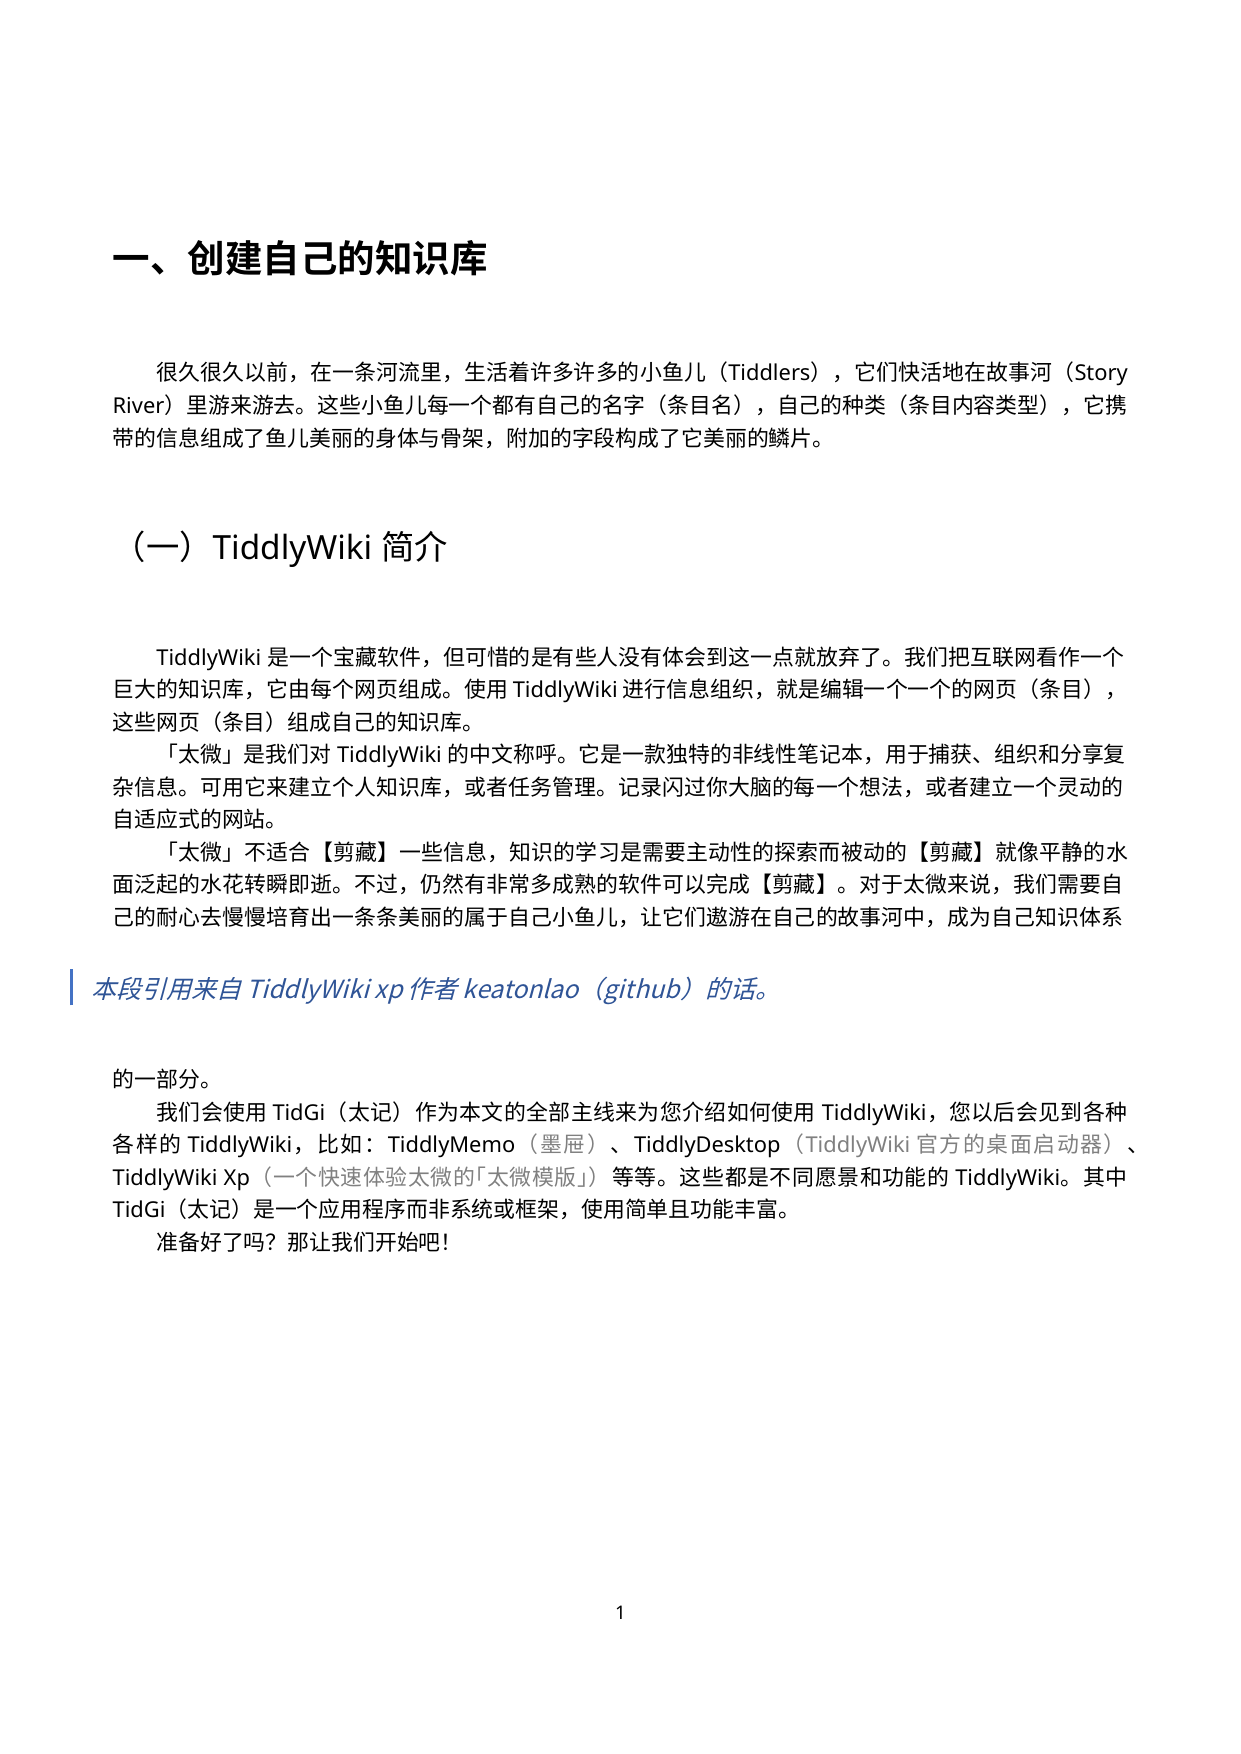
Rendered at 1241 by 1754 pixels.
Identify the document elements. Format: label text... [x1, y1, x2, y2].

text 准备好了吗？那让我们开始吧！ [112, 1224, 1128, 1257]
subtitle 一、创建自己的知识库 [112, 223, 1128, 288]
subtitle （一）TiddlyWiki 简介 [112, 512, 1128, 577]
text 「太微」是我们对 TiddlyWiki 的中文称呼。它是一款独特的非线性笔记本，用于捕获、组织和分享复杂信息。可用它来建立个人知识库，或者任务管理。记录闪过你大脑的每一个想法，或者建立一个灵动的自适应式的网站。 [112, 737, 1128, 834]
text 很久很久以前，在一条河流里，生活着许多许多的小鱼儿（Tiddlers），它们快活地在故事河（Story River）里游来游去。这些小鱼儿每一个都有自己的名字（条目名），自己的种类（条目内容类型），它携带的信息组成了鱼儿美丽的身体与骨架，附加的字段构成了它美丽的鳞片。 [112, 355, 1128, 453]
text TiddlyWiki 是一个宝藏软件，但可惜的是有些人没有体会到这一点就放弃了。我们把互联网看作一个巨大的知识库，它由每个网页组成。使用TiddlyWiki进行信息组织，就是编辑一个一个的网页（条目），这些网页（条目）组成自己的知识库。 [112, 639, 1128, 737]
text 「太微」不适合【剪藏】一些信息，知识的学习是需要主动性的探索而被动的【剪藏】就像平静的水面泛起的水花转瞬即逝。不过，仍然有非常多成熟的软件可以完成【剪藏】。对于太微来说，我们需要自己的耐心去慢慢培育出一条条美丽的属于自己小鱼儿，让它们遨游在自己的故事河中，成为自己知识体系的一部分。 [112, 834, 1128, 1094]
text 我们会使用TidGi（太记）作为本文的全部主线来为您介绍如何使用TiddlyWiki，您以后会见到各种各样的TiddlyWiki，比如：TiddlyMemo（墨屉）、TiddlyDesktop（TiddlyWiki官方的桌面启动器）、TiddlyWiki Xp（一个快速体验太微的｢太微模版｣）等等。这些都是不同愿景和功能的TiddlyWiki。其中TidGi（太记）是一个应用程序而非系统或框架，使用简单且功能丰富。 [112, 1094, 1128, 1224]
